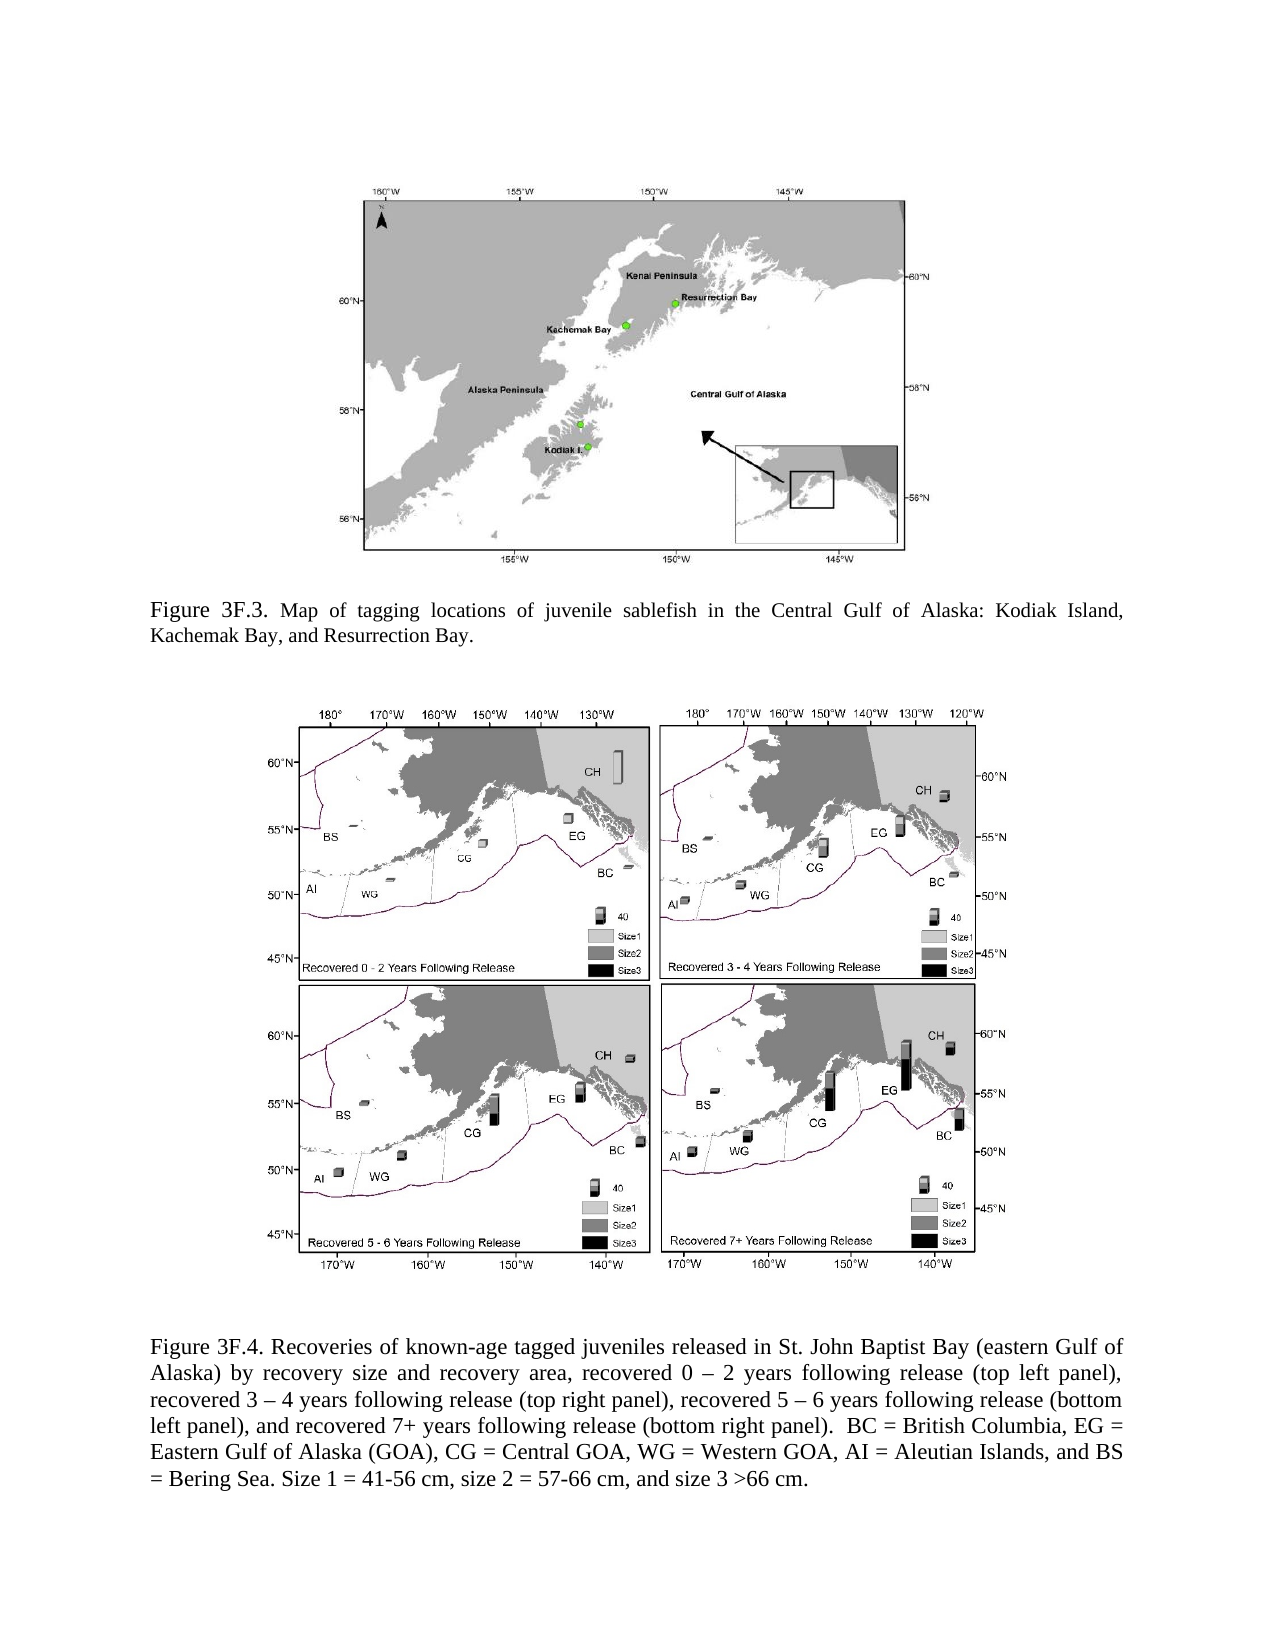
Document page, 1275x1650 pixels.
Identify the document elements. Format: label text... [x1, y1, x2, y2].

text Figure 3F.3. Map of tagging locations of juvenile sablefish in the Central Gulf of Alaska: Kodiak Island, Kachemak Bay, and Resurrection Bay. [150, 596, 1125, 647]
picture [335, 178, 940, 584]
text Figure 3F.4. Recoveries of known-age tagged juveniles released in St. John Baptist Bay (eastern Gulf of Alaska) by recovery size and recovery area, recovered 0 – 2 years following release (top left panel), recovered 3 – 4 years following release (top right panel), recovered 5 – 6 years following release (bottom left panel), and recovered 7+ years following release (bottom right panel). BC = British Columbia, EG = Eastern Gulf of Alaska (GOA), CG = Central GOA, WG = Western GOA, AI = Aleutian Islands, and BS = Bering Sea. Size 1 = 41-56 cm, size 2 = 57-66 cm, and size 3 >66 cm. [150, 1333, 1125, 1491]
picture [231, 659, 1044, 1321]
